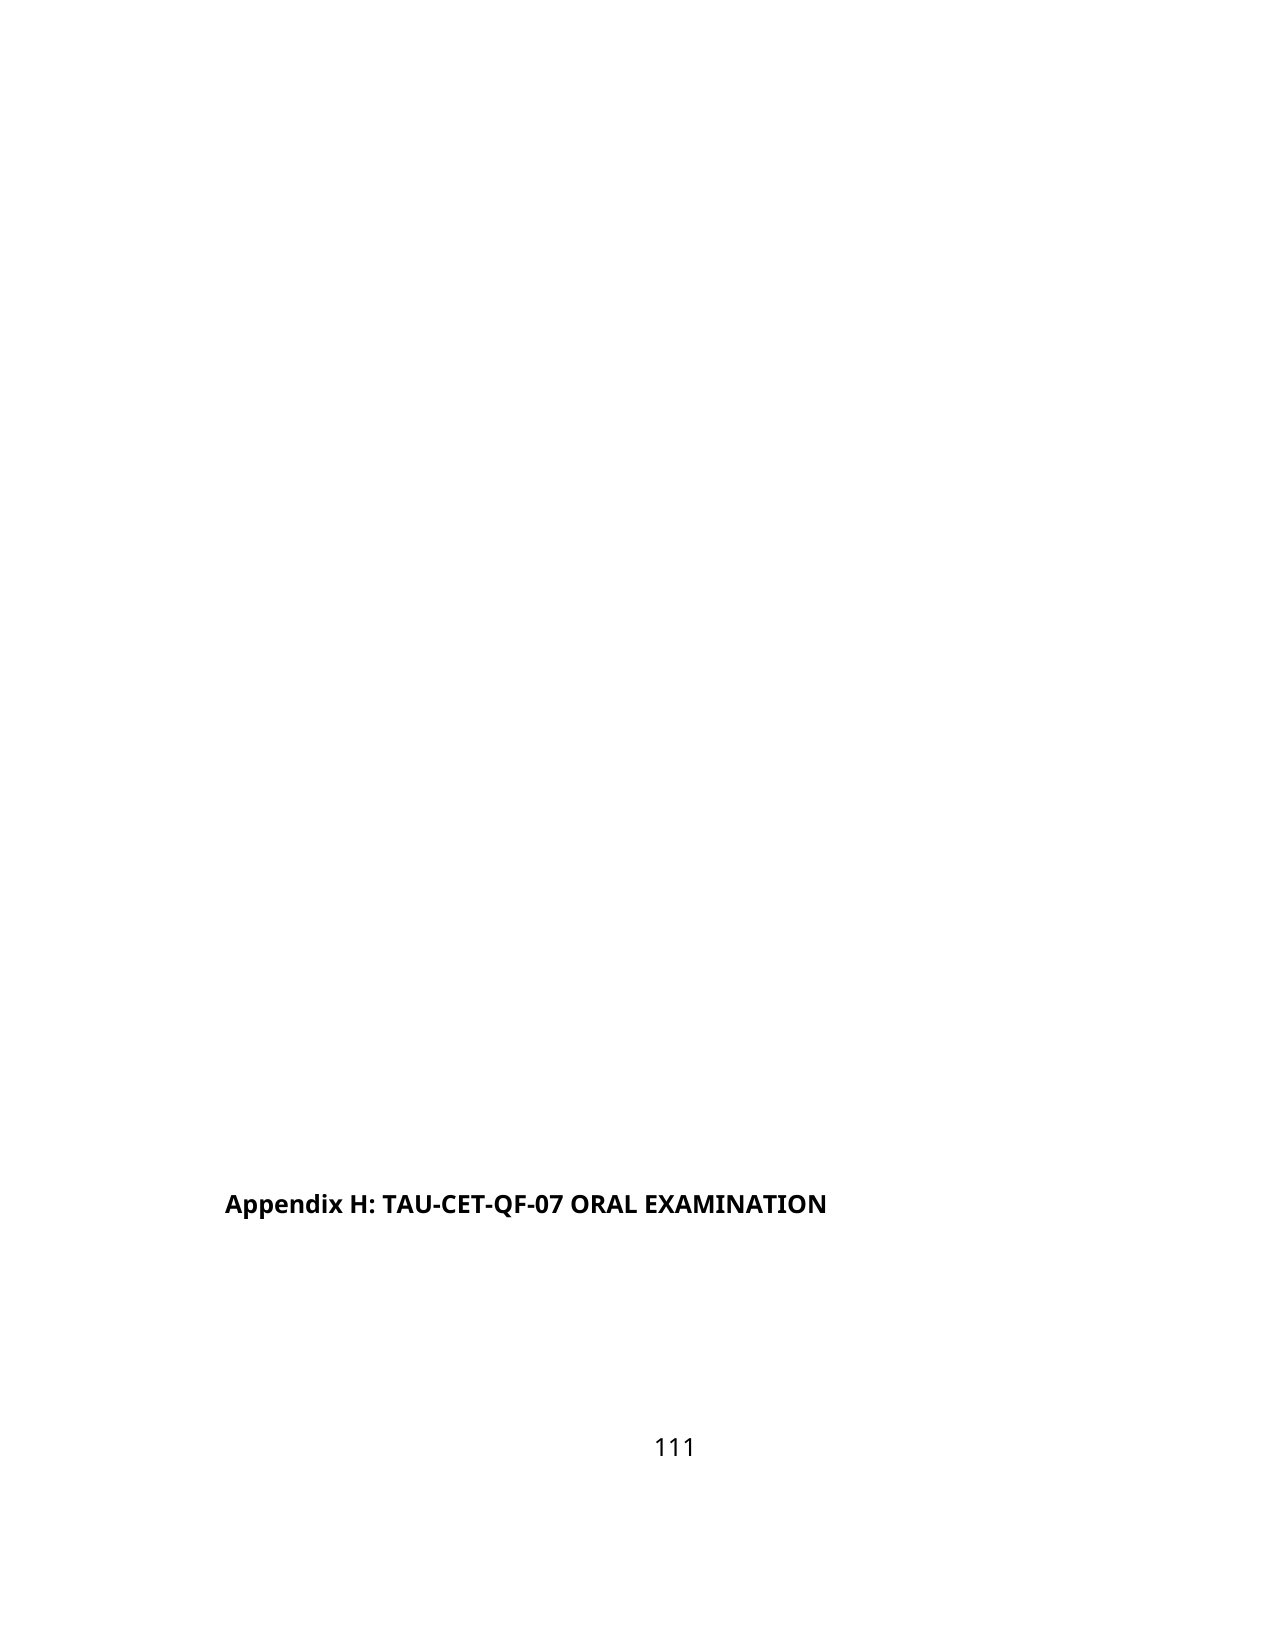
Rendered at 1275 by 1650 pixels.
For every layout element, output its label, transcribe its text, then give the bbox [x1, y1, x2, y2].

subtitle Appendix H: TAU-CET-QF-07 ORAL EXAMINATION [225, 1187, 1125, 1221]
